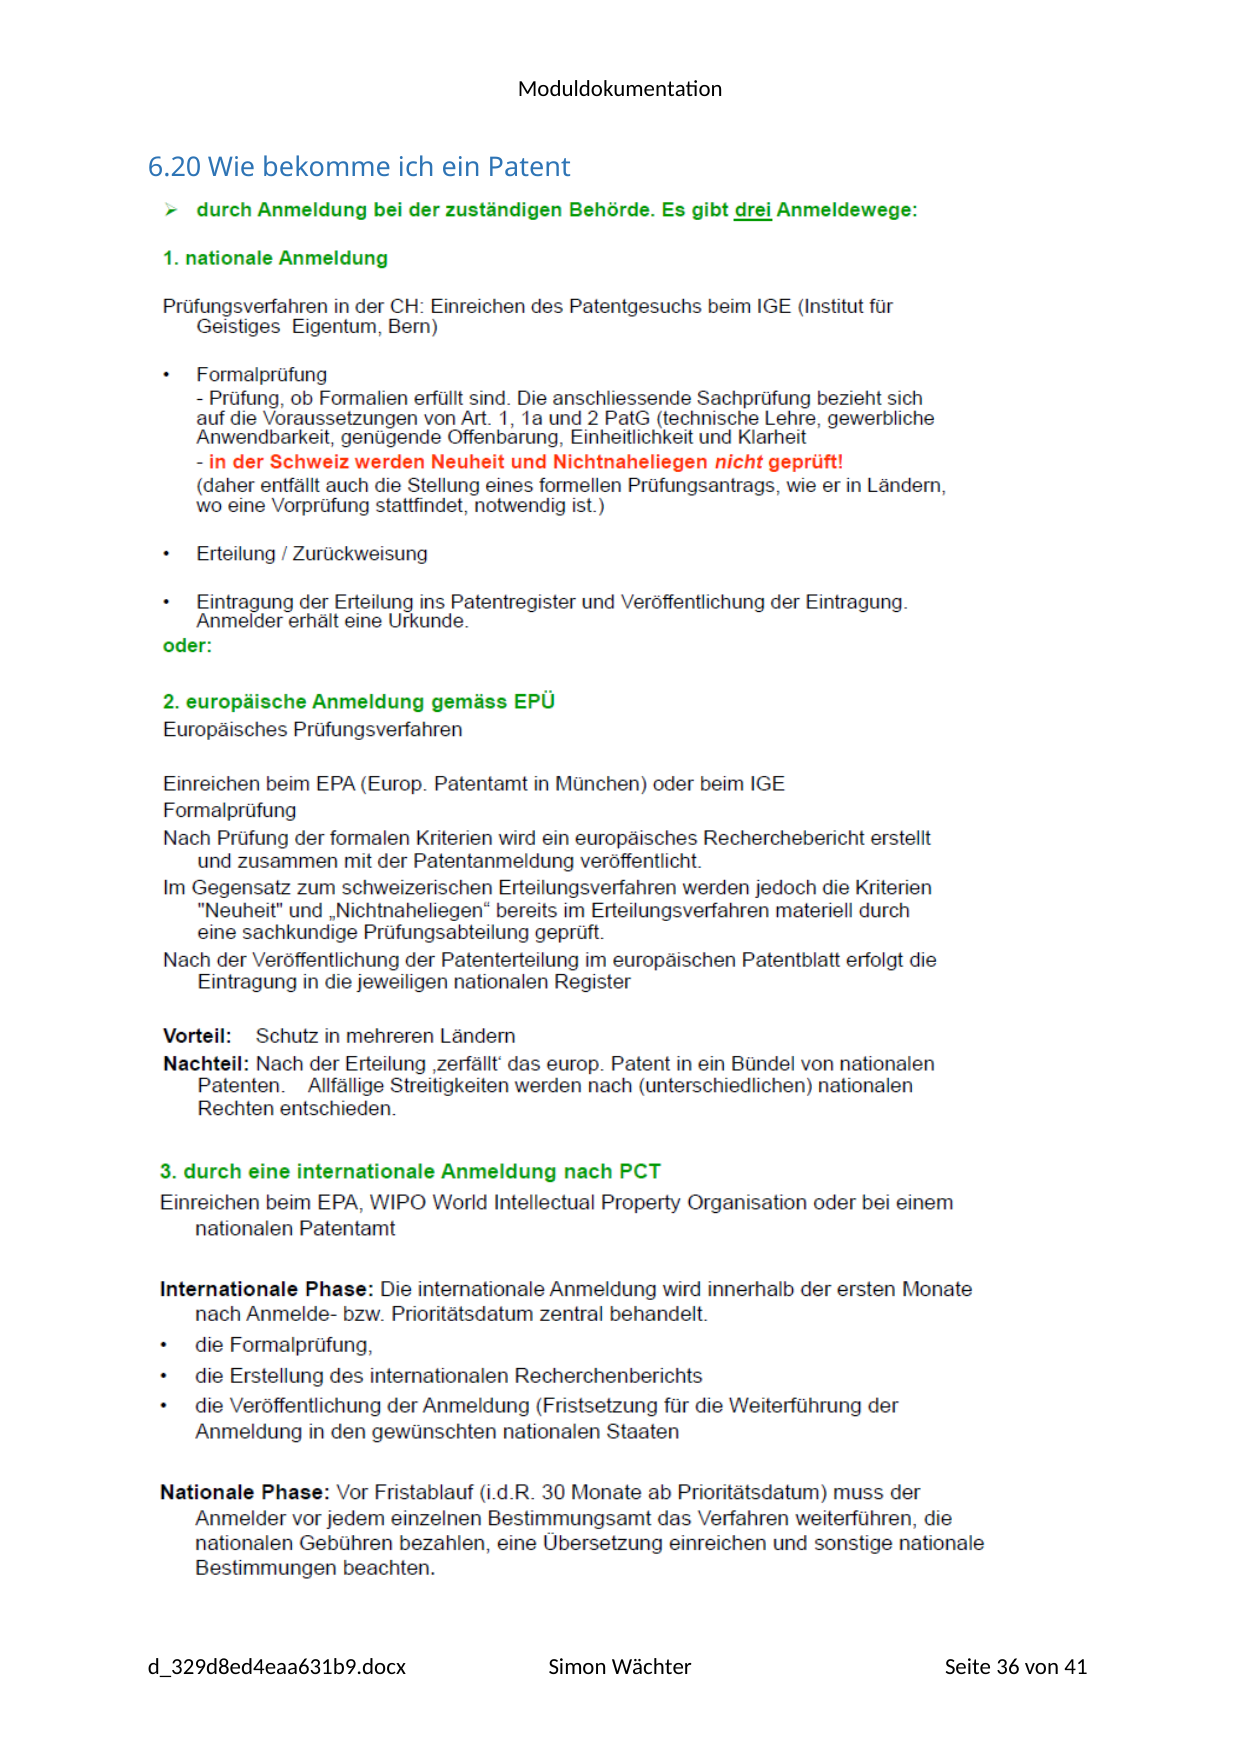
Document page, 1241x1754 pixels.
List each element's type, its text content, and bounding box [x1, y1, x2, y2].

picture [147, 1155, 1009, 1591]
subtitle Wie bekomme ich ein Patent [148, 148, 1093, 184]
picture [147, 682, 965, 1137]
picture [147, 187, 960, 664]
